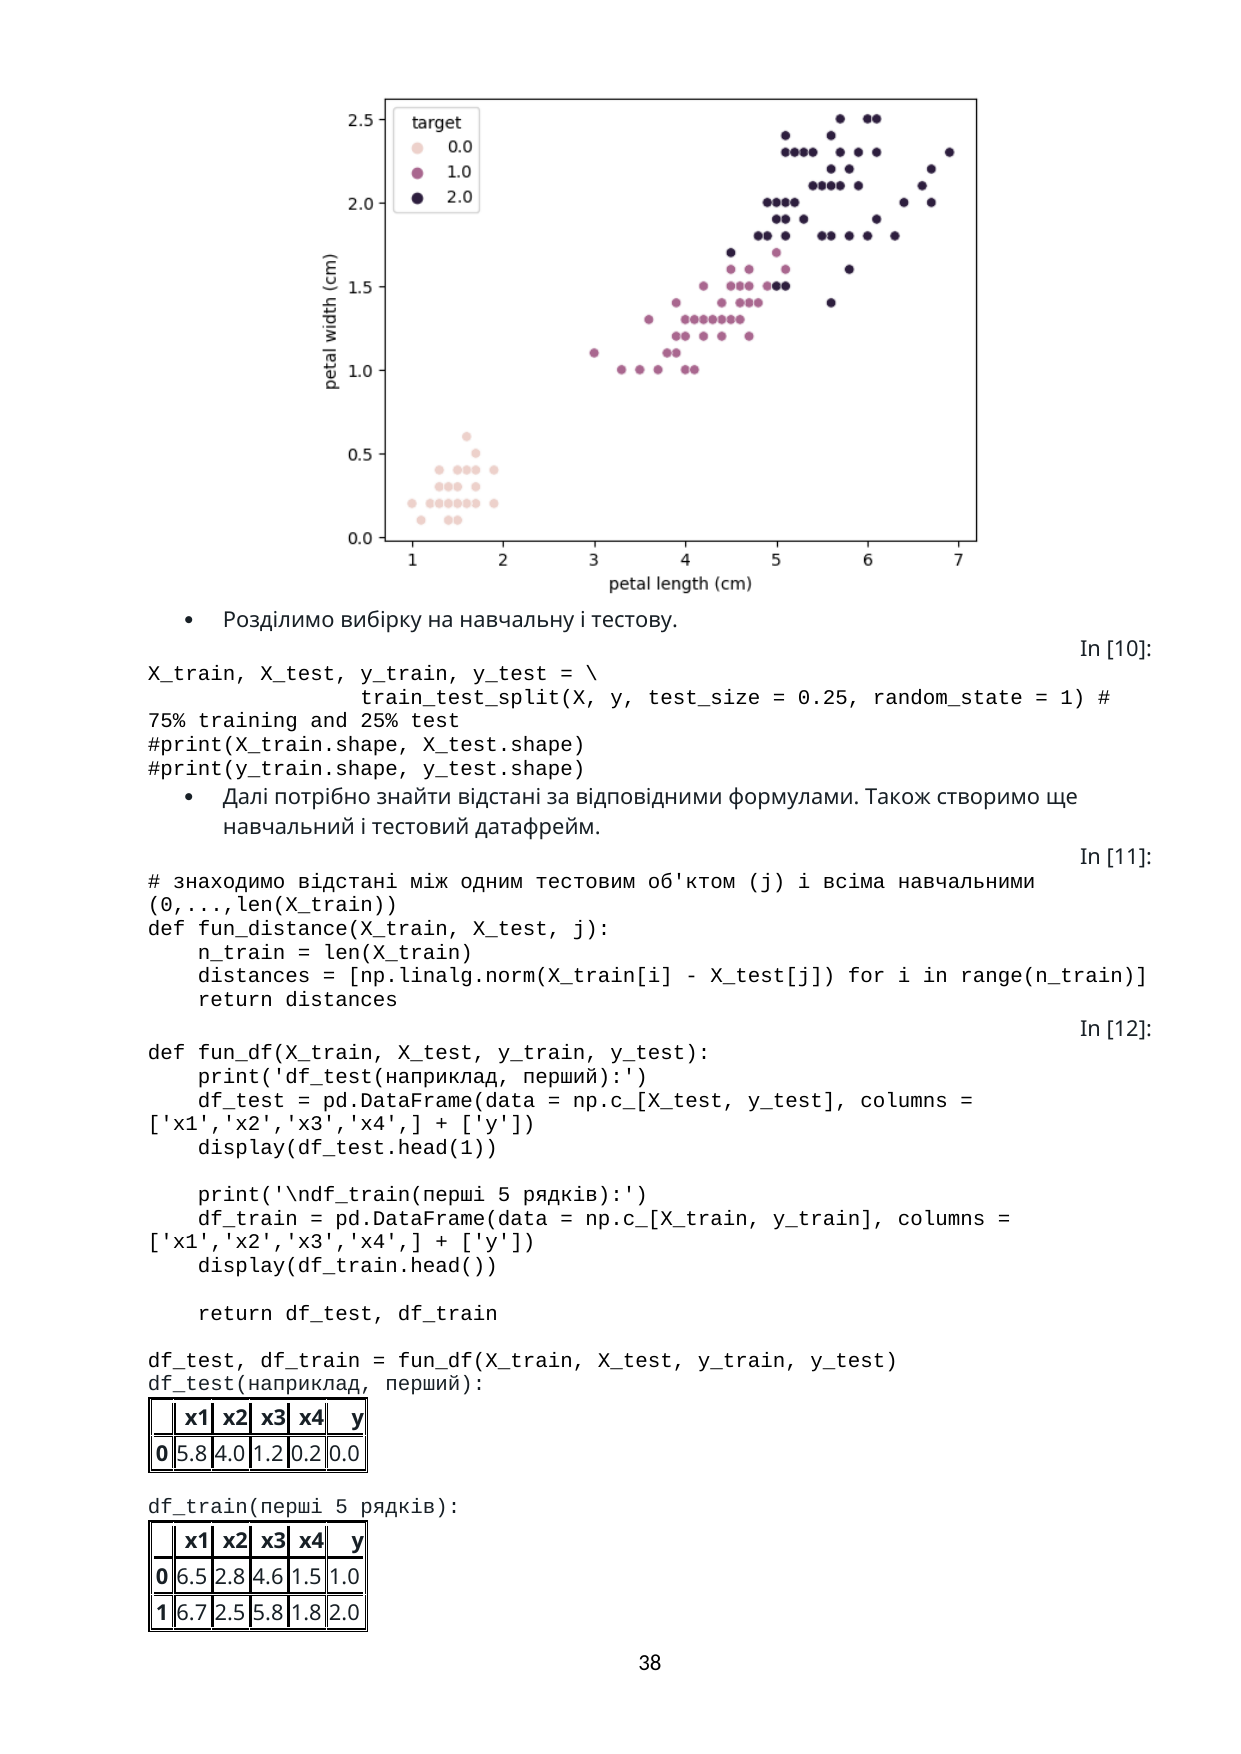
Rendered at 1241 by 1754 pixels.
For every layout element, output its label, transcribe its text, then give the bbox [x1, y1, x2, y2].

table_cell 4.0 [212, 1437, 250, 1469]
table_cell 0.2 [288, 1437, 326, 1469]
table_cell 1 [152, 1592, 174, 1628]
text df_train(перші 5 рядків): [148, 1496, 1152, 1520]
text return distances [148, 989, 1152, 1013]
table_cell 5.8 [250, 1596, 288, 1628]
table_cell 2.8 [214, 1559, 249, 1592]
table_header x3 [250, 1523, 288, 1556]
table_header x2 [212, 1399, 250, 1433]
table_cell 2.0 [326, 1592, 365, 1628]
text def fun_distance(X_train, X_test, j): [148, 918, 1152, 942]
table_cell 1.0 [328, 1556, 365, 1592]
table_header x3 [250, 1400, 288, 1433]
table_header y [326, 1400, 365, 1433]
text # знаходимо відстані між одним тестовим об'ктом (j) і всіма навчальними (0,...,len(X_train)) [148, 871, 1152, 918]
table_cell 0 [152, 1556, 172, 1592]
text print('\ndf_train(перші 5 рядків):') [148, 1184, 1152, 1208]
table_header x4 [288, 1523, 326, 1556]
list Розділимо вибірку на навчальну і тестову. [185, 603, 1152, 633]
picture [312, 88, 988, 604]
text In [10]: [148, 633, 1152, 663]
text df_test(наприклад, перший): [148, 1373, 1152, 1397]
table_cell 1.5 [290, 1559, 325, 1592]
text return df_test, df_train [148, 1302, 1152, 1326]
text X_train, X_test, y_train, y_test = \ [148, 663, 1152, 687]
text train_test_split(X, y, test_size = 0.25, random_state = 1) # 75% training and 25% test [148, 687, 1152, 734]
text #print(y_train.shape, y_test.shape) [148, 758, 1152, 781]
text df_train = pd.DataFrame(data = np.c_[X_train, y_train], columns = ['x1','x2','x3','x4',] + ['y']) [148, 1208, 1152, 1255]
table_cell 0.0 [326, 1433, 365, 1469]
table_cell 5.8 [174, 1437, 212, 1469]
table_header x2 [212, 1522, 250, 1556]
text print('df_test(наприклад, перший):') [148, 1066, 1152, 1090]
table_header [152, 1522, 174, 1556]
table_cell 4.6 [252, 1559, 287, 1592]
list Далі потрібно знайти відстані за відповідними формулами. Також створимо ще навчальний і тестовий датафрейм. [185, 781, 1152, 841]
text n_train = len(X_train) [148, 942, 1152, 965]
text display(df_test.head(1)) [148, 1137, 1152, 1161]
table_cell 2.5 [212, 1596, 250, 1628]
text df_test = pd.DataFrame(data = np.c_[X_test, y_test], columns = ['x1','x2','x3','x4',] + ['y']) [148, 1090, 1152, 1137]
text In [12]: [148, 1013, 1152, 1042]
table_cell 1.8 [288, 1596, 326, 1628]
table_header x4 [288, 1400, 326, 1433]
table_cell 1.2 [250, 1437, 288, 1469]
table_header [152, 1399, 174, 1433]
text def fun_df(X_train, X_test, y_train, y_test): [148, 1042, 1152, 1066]
text In [11]: [148, 841, 1152, 871]
text #print(X_train.shape, X_test.shape) [148, 734, 1152, 758]
table_cell 0 [152, 1433, 174, 1469]
table_header y [326, 1523, 365, 1556]
table_cell 6.5 [176, 1559, 211, 1592]
text display(df_train.head()) [148, 1255, 1152, 1279]
table_header x1 [174, 1399, 212, 1433]
table_cell 6.7 [174, 1596, 212, 1628]
table_header x1 [174, 1522, 212, 1556]
text distances = [np.linalg.norm(X_train[i] - X_test[j]) for i in range(n_train)] [148, 965, 1152, 989]
text df_test, df_train = fun_df(X_train, X_test, y_train, y_test) [148, 1350, 1152, 1373]
